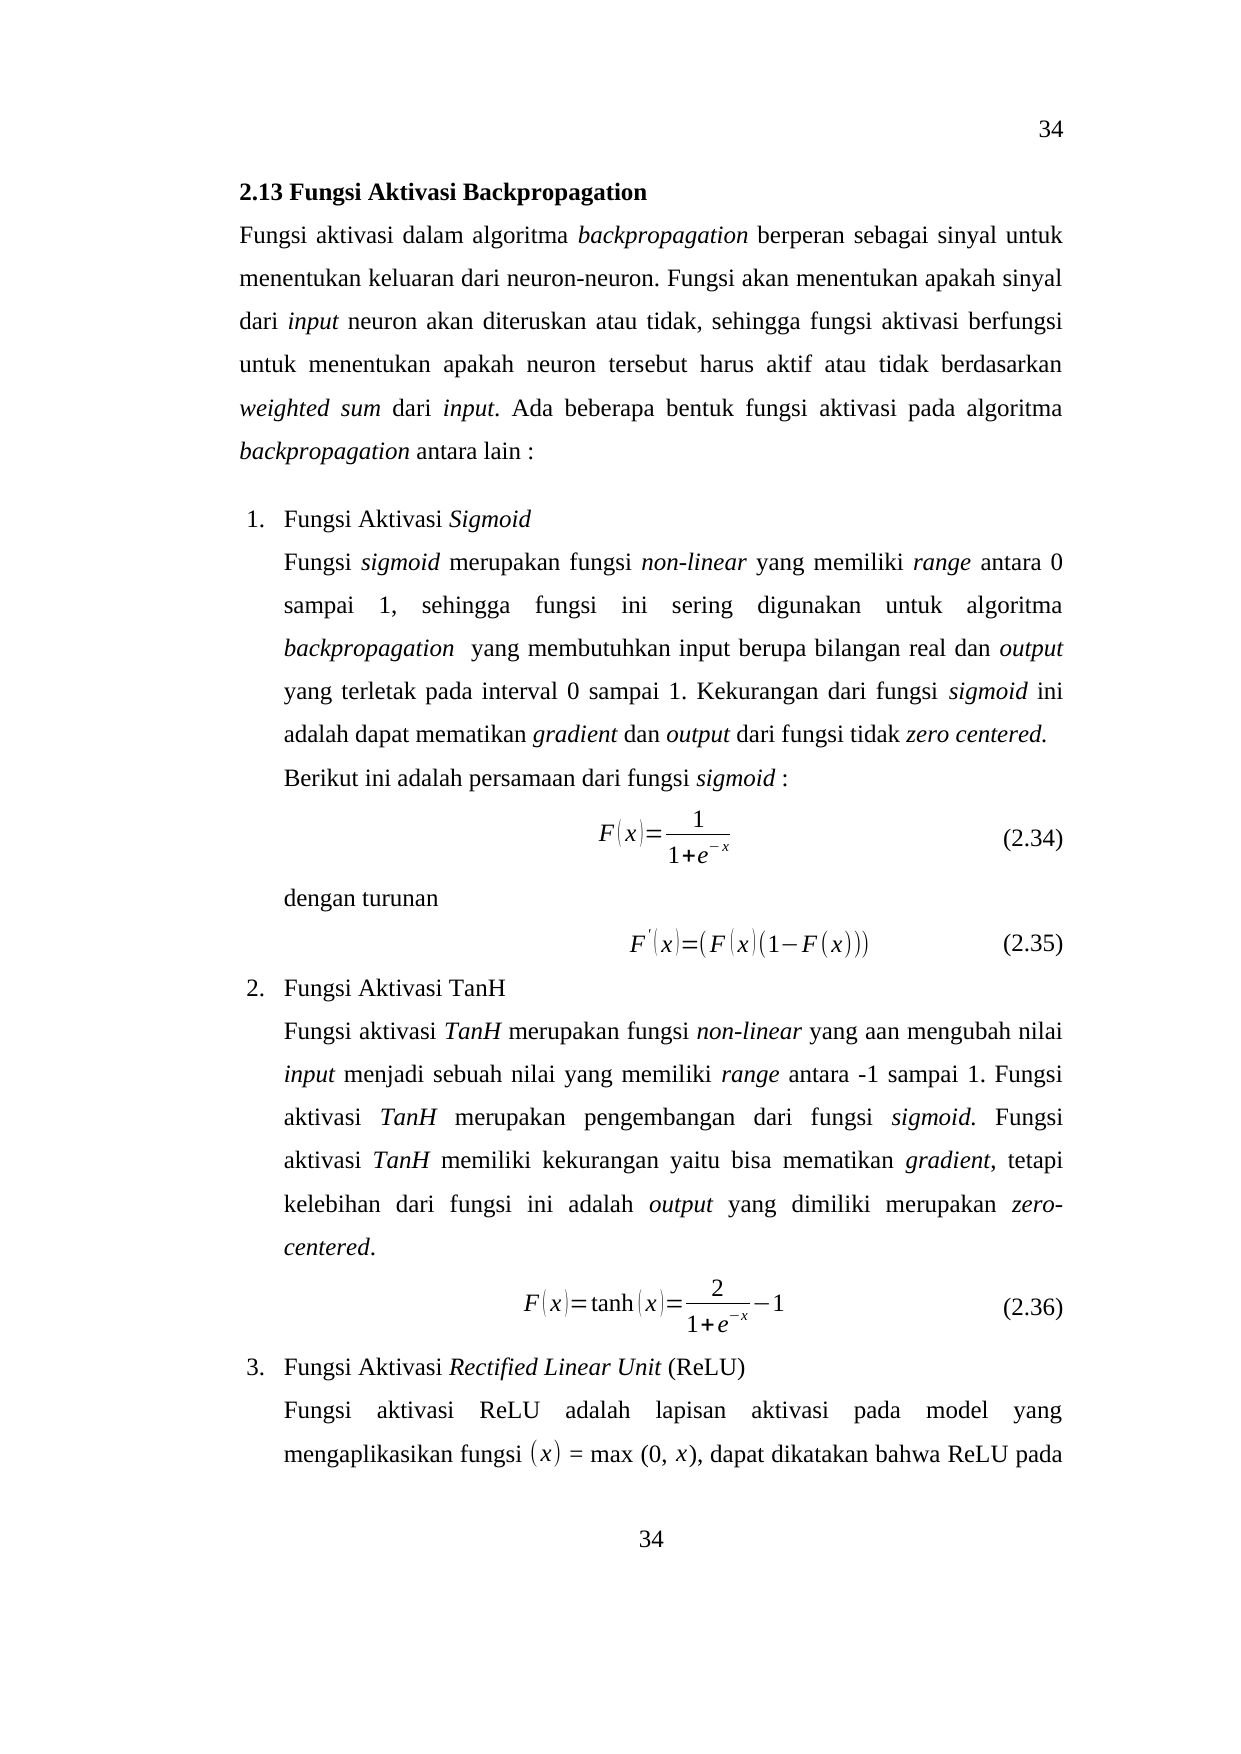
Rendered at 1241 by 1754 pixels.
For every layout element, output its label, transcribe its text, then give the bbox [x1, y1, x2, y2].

subtitle 2.13 Fungsi Aktivasi Backpropagation [239, 177, 1063, 206]
list Berikut ini adalah persamaan dari fungsi sigmoid : [283, 763, 1063, 791]
list Fungsi aktivasi TanH merupakan fungsi non-linear yang aan mengubah nilai input menjadi sebuah nilai yang memiliki range antara -1 sampai 1. Fungsi aktivasi TanH merupakan pengembangan dari fungsi sigmoid. Fungsi aktivasi TanH memiliki kekurangan yaitu bisa mematikan gradient, tetapi kelebihan dari fungsi ini adalah output yang dimiliki merupakan zero-centered. [283, 1016, 1063, 1261]
text Fungsi aktivasi dalam algoritma backpropagation berperan sebagai sinyal untuk menentukan keluaran dari neuron-neuron. Fungsi akan menentukan apakah sinyal dari input neuron akan diteruskan atau tidak, sehingga fungsi aktivasi berfungsi untuk menentukan apakah neuron tersebut harus aktif atau tidak berdasarkan weighted sum dari input. Ada beberapa bentuk fungsi aktivasi pada algoritma backpropagation antara lain : [239, 220, 1063, 464]
list (2.35) [283, 926, 1063, 959]
list Fungsi Aktivasi Sigmoid [246, 504, 1063, 533]
list dengan turunan [283, 883, 1063, 911]
list Fungsi sigmoid merupakan fungsi non-linear yang memiliki range antara 0 sampai 1, sehingga fungsi ini sering digunakan untuk algoritma backpropagation yang membutuhkan input berupa bilangan real dan output yang terletak pada interval 0 sampai 1. Kekurangan dari fungsi sigmoid ini adalah dapat mematikan gradient dan output dari fungsi tidak zero centered. [283, 547, 1063, 748]
list Fungsi Aktivasi Rectified Linear Unit (ReLU) [246, 1352, 1063, 1381]
list (2.34) [283, 806, 1063, 868]
list Fungsi Aktivasi TanH [246, 973, 1063, 1002]
list (2.36) [283, 1275, 1063, 1337]
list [283, 1395, 1063, 1468]
